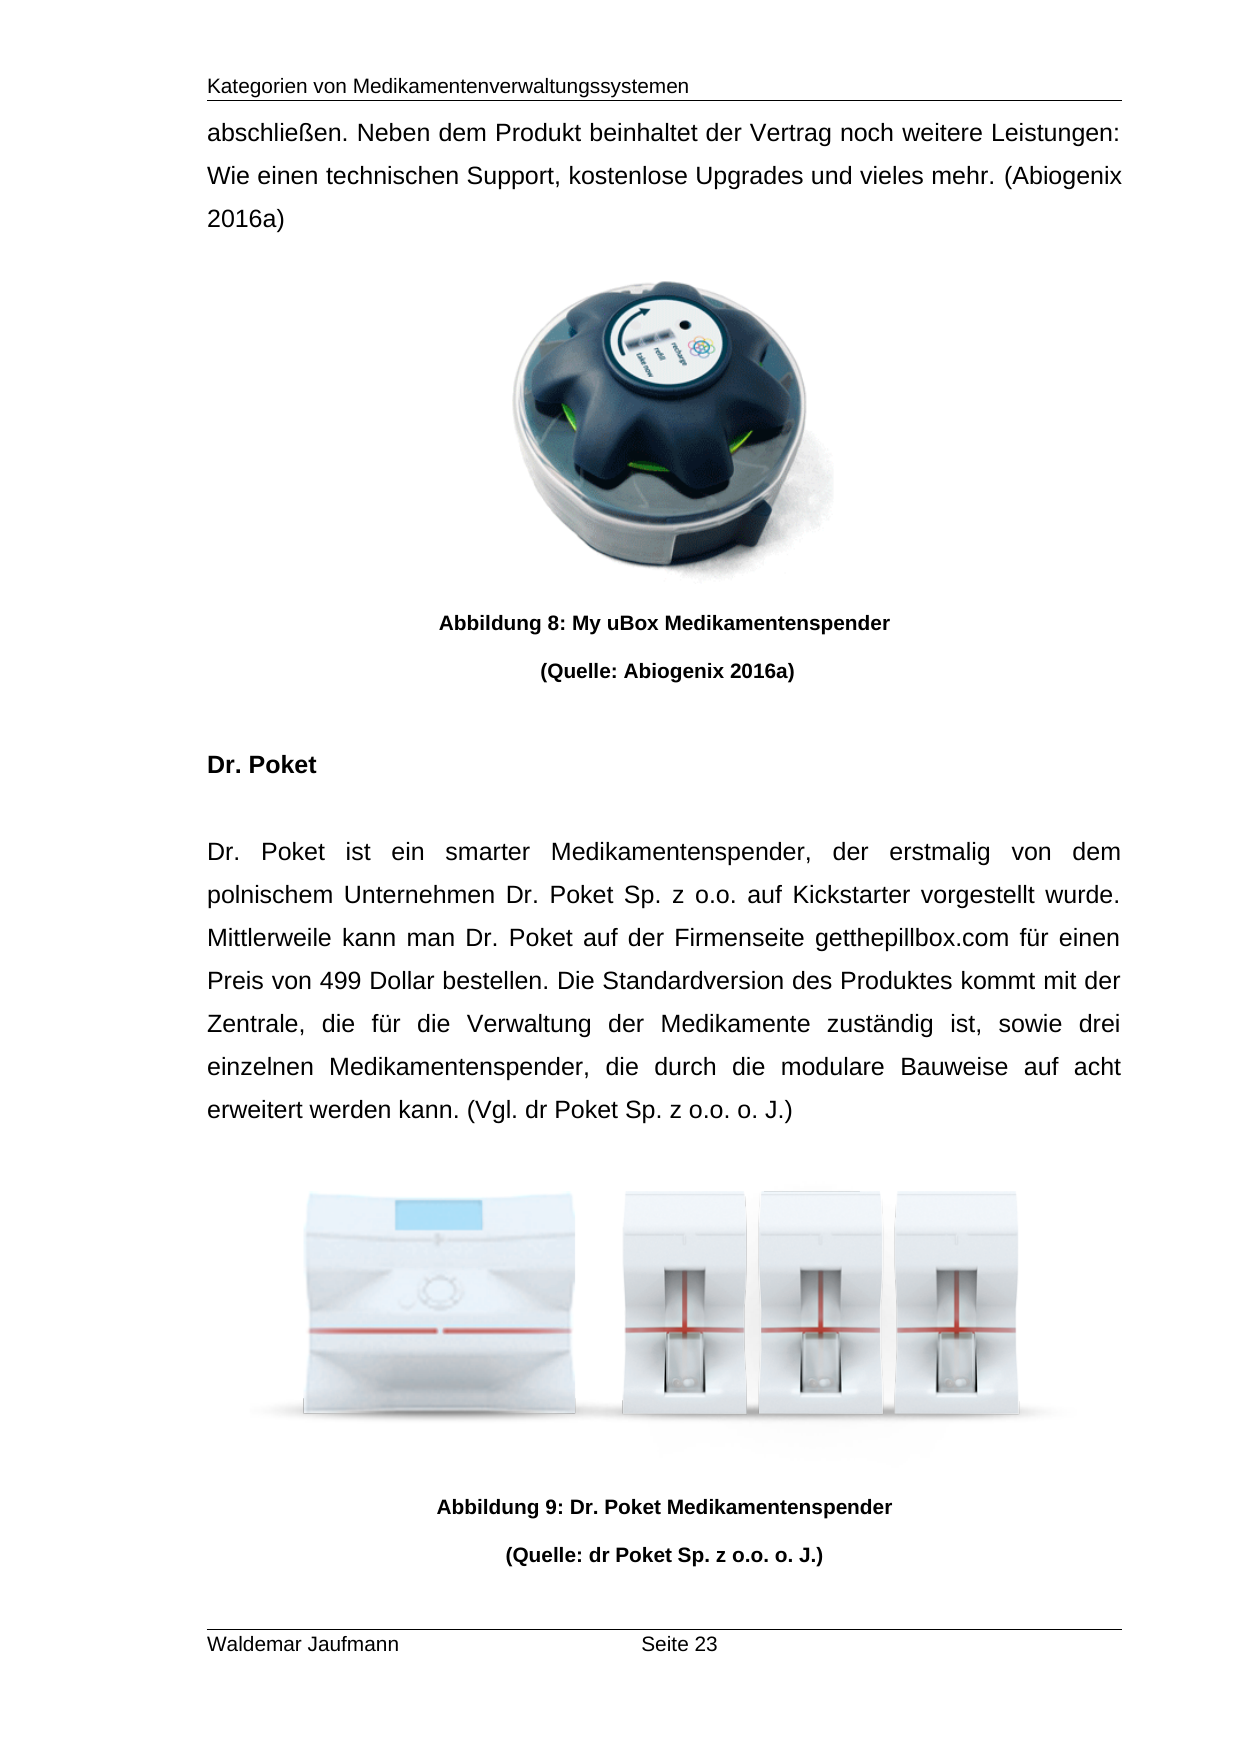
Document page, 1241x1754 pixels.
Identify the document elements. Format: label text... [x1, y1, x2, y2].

picture [495, 247, 834, 584]
text Abbildung 9: Dr. Poket Medikamentenspender [207, 1495, 1122, 1519]
picture [249, 1181, 1080, 1468]
text Abbildung 8: My uBox Medikamentenspender [207, 610, 1122, 634]
text (Quelle: Abiogenix 2016a) [207, 659, 1122, 683]
text Dr. Poket [207, 750, 1122, 779]
text Dr. Poket ist ein smarter Medikamentenspender, der erstmalig von dem polnischem Unternehmen Dr. Poket Sp. z o.o. auf Kickstarter vorgestellt wurde. Mittlerweile kann man Dr. Poket auf der Firmenseite getthepillbox.com für einen Preis von 499 Dollar bestellen. Die Standardversion des Produktes kommt mit der Zentrale, die für die Verwaltung der Medikamente zuständig ist, sowie drei einzelnen Medikamentenspender, die durch die modulare Bauweise auf acht erweitert werden kann. (Vgl. dr Poket Sp. z o.o. o. J.) [207, 837, 1122, 1124]
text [207, 118, 1122, 233]
text (Quelle: dr Poket Sp. z o.o. o. J.) [207, 1543, 1122, 1567]
